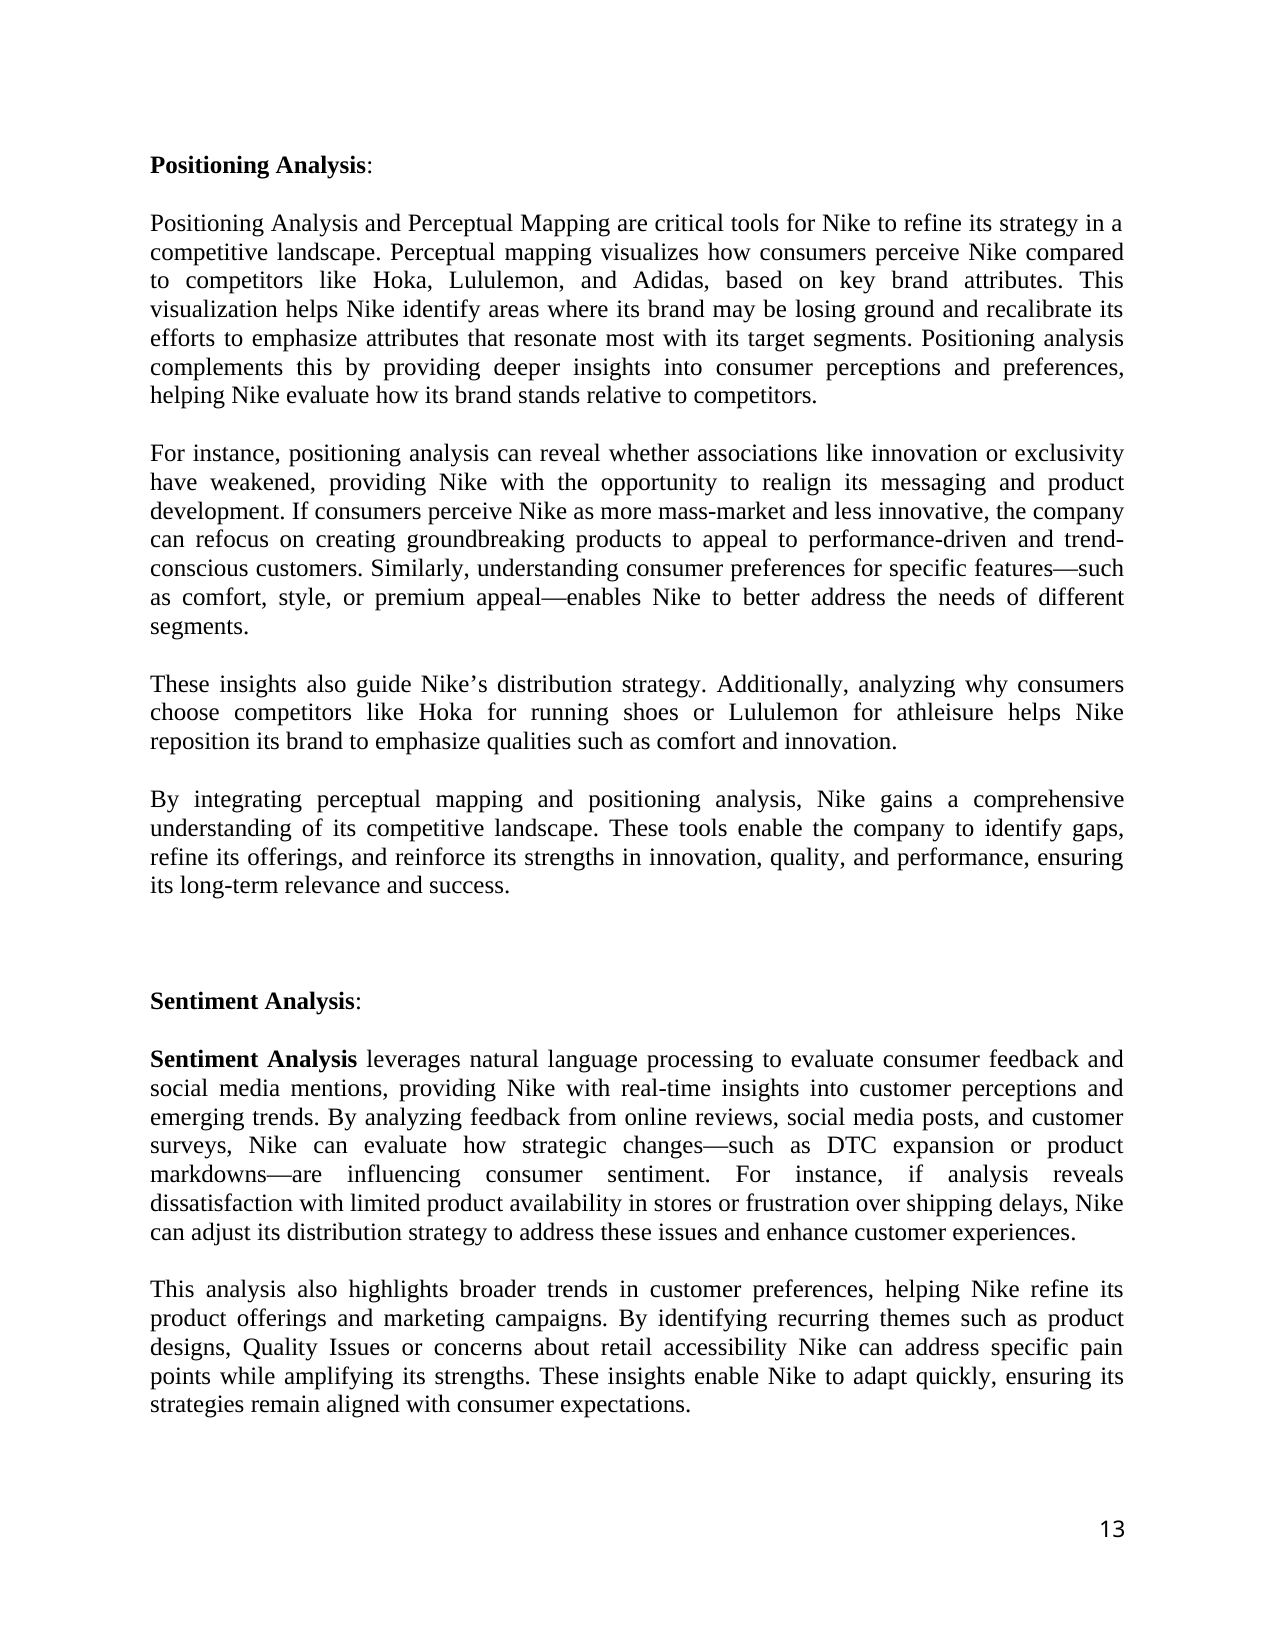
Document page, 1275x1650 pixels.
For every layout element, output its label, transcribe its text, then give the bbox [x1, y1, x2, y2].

text Positioning Analysis and Perceptual Mapping are critical tools for Nike to refine its strategy in a competitive landscape. Perceptual mapping visualizes how consumers perceive Nike compared to competitors like Hoka, Lululemon, and Adidas, based on key brand attributes. This visualization helps Nike identify areas where its brand may be losing ground and recalibrate its efforts to emphasize attributes that resonate most with its target segments. Positioning analysis complements this by providing deeper insights into consumer perceptions and preferences, helping Nike evaluate how its brand stands relative to competitors. [150, 208, 1125, 409]
text Positioning Analysis: [150, 150, 1125, 179]
text Sentiment Analysis leverages natural language processing to evaluate consumer feedback and social media mentions, providing Nike with real-time insights into customer perceptions and emerging trends. By analyzing feedback from online reviews, social media posts, and customer surveys, Nike can evaluate how strategic changes—such as DTC expansion or product markdowns—are influencing consumer sentiment. For instance, if analysis reveals dissatisfaction with limited product availability in stores or frustration over shipping delays, Nike can adjust its distribution strategy to address these issues and enhance customer experiences. [150, 1044, 1125, 1245]
text For instance, positioning analysis can reveal whether associations like innovation or exclusivity have weakened, providing Nike with the opportunity to realign its messaging and product development. If consumers perceive Nike as more mass-market and less innovative, the company can refocus on creating groundbreaking products to appeal to performance-driven and trend-conscious customers. Similarly, understanding consumer preferences for specific features—such as comfort, style, or premium appeal—enables Nike to better address the needs of different segments. [150, 438, 1125, 639]
text Sentiment Analysis: [150, 986, 1125, 1015]
text By integrating perceptual mapping and positioning analysis, Nike gains a comprehensive understanding of its competitive landscape. These tools enable the company to identify gaps, refine its offerings, and reinforce its strengths in innovation, quality, and performance, ensuring its long-term relevance and success. [150, 784, 1125, 899]
text These insights also guide Nike’s distribution strategy. Additionally, analyzing why consumers choose competitors like Hoka for running shoes or Lululemon for athleisure helps Nike reposition its brand to emphasize qualities such as comfort and innovation. [150, 669, 1125, 755]
text This analysis also highlights broader trends in customer preferences, helping Nike refine its product offerings and marketing campaigns. By identifying recurring themes such as product designs, Quality Issues or concerns about retail accessibility Nike can address specific pain points while amplifying its strengths. These insights enable Nike to adapt quickly, ensuring its strategies remain aligned with consumer expectations. [150, 1274, 1125, 1418]
